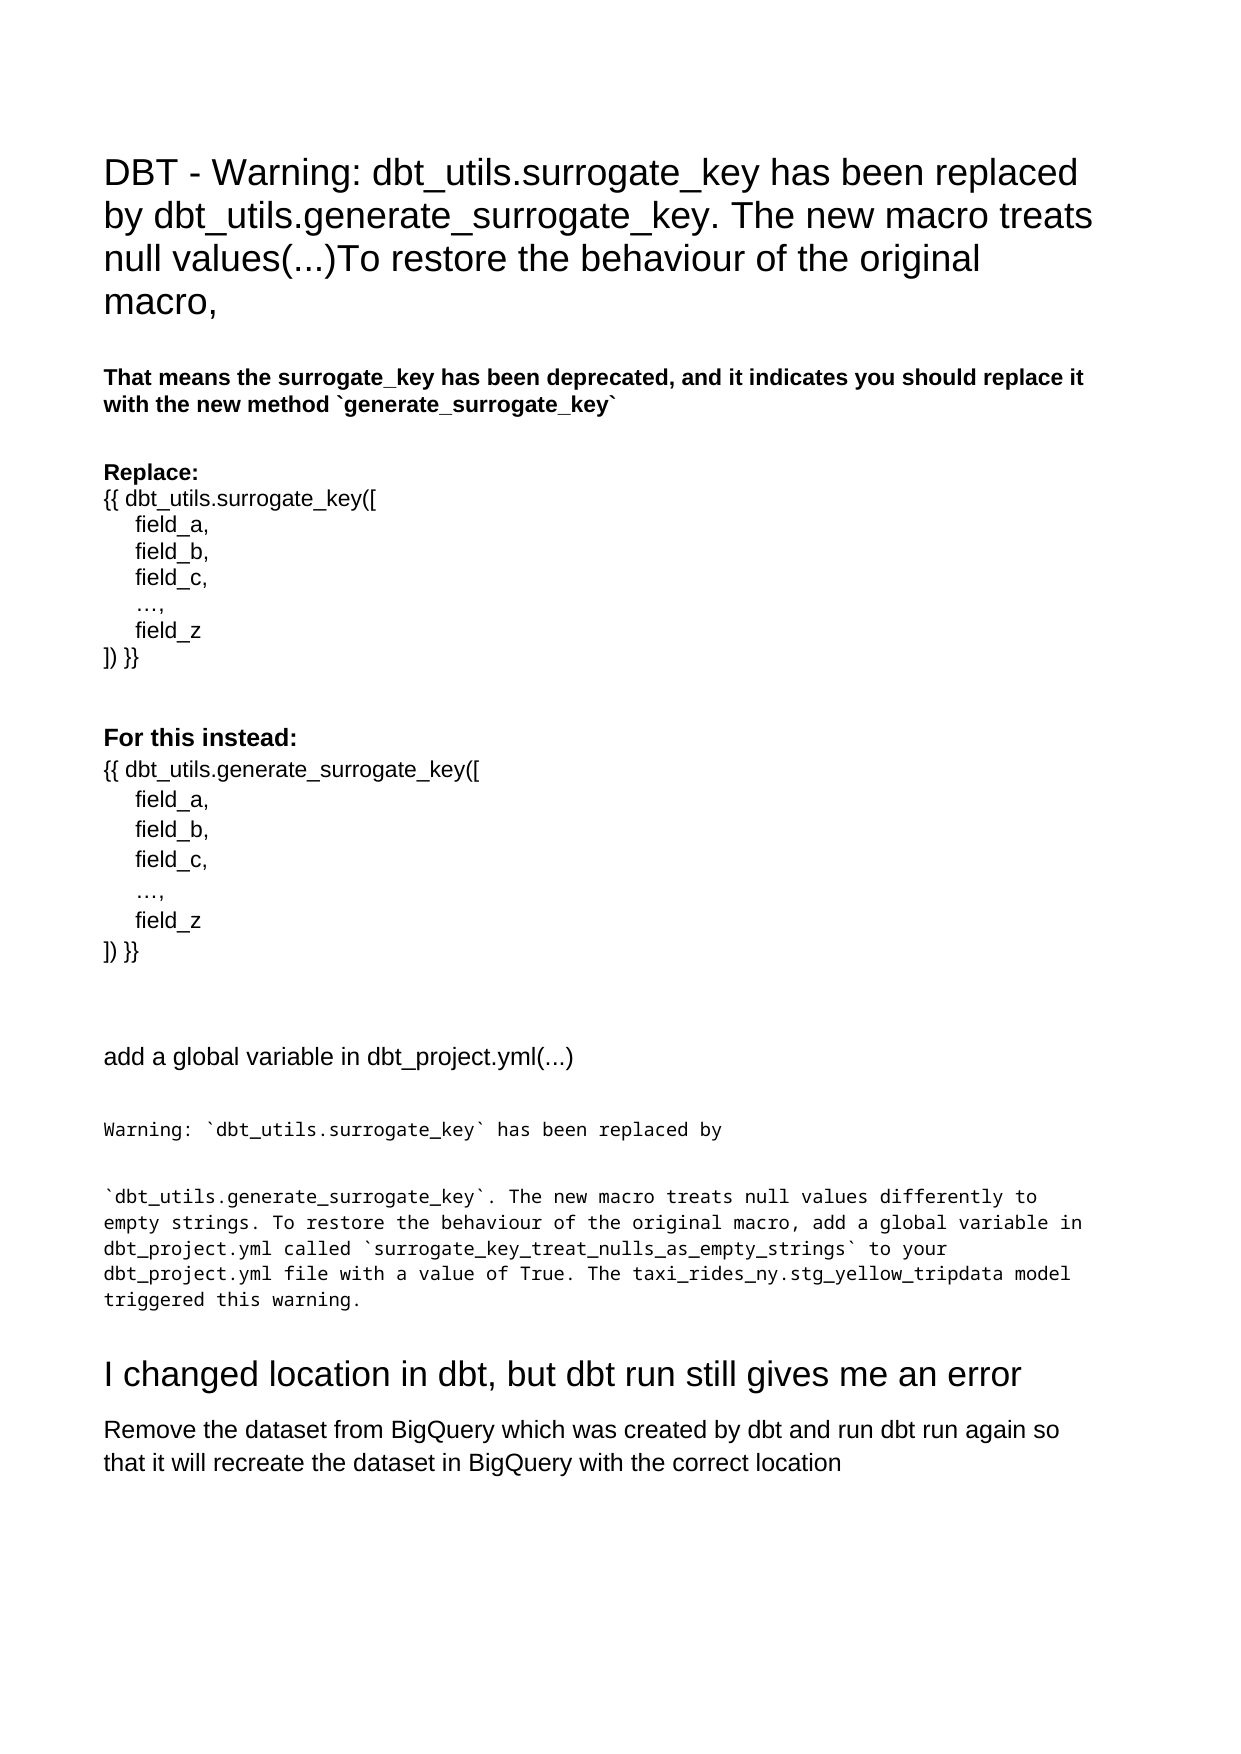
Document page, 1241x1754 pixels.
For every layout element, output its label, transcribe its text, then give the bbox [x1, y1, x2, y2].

subtitle I changed location in dbt, but dbt run still gives me an error [103, 1353, 1097, 1394]
text For this instead: {{ dbt_utils.generate_surrogate_key([ field_a, field_b, field_c, …, field_z ]) }} [103, 690, 1097, 963]
subtitle Warning: `dbt_utils.surrogate_key` has been replaced by [103, 1117, 1097, 1142]
subtitle DBT - Warning: dbt_utils.surrogate_key has been replaced by dbt_utils.generate_surrogate_key. The new macro treats null values(...)To restore the behaviour of the original macro, [103, 150, 1097, 322]
subtitle `dbt_utils.generate_surrogate_key`. The new macro treats null values differently to empty strings. To restore the behaviour of the original macro, add a global variable in dbt_project.yml called `surrogate_key_treat_nulls_as_empty_strings` to your dbt_project.yml file with a value of True. The taxi_rides_ny.stg_yellow_tripdata model triggered this warning. [103, 1184, 1097, 1311]
subtitle That means the surrogate_key has been deprecated, and it indicates you should replace it with the new method `generate_surrogate_key` [103, 364, 1097, 417]
text add a global variable in dbt_project.yml(...) [103, 1042, 1097, 1071]
text Remove the dataset from BigQuery which was created by dbt and run dbt run again so that it will recreate the dataset in BigQuery with the correct location [103, 1415, 1097, 1476]
subtitle Replace: {{ dbt_utils.surrogate_key([ field_a, field_b, field_c, …, field_z ]) }} [103, 458, 1097, 669]
